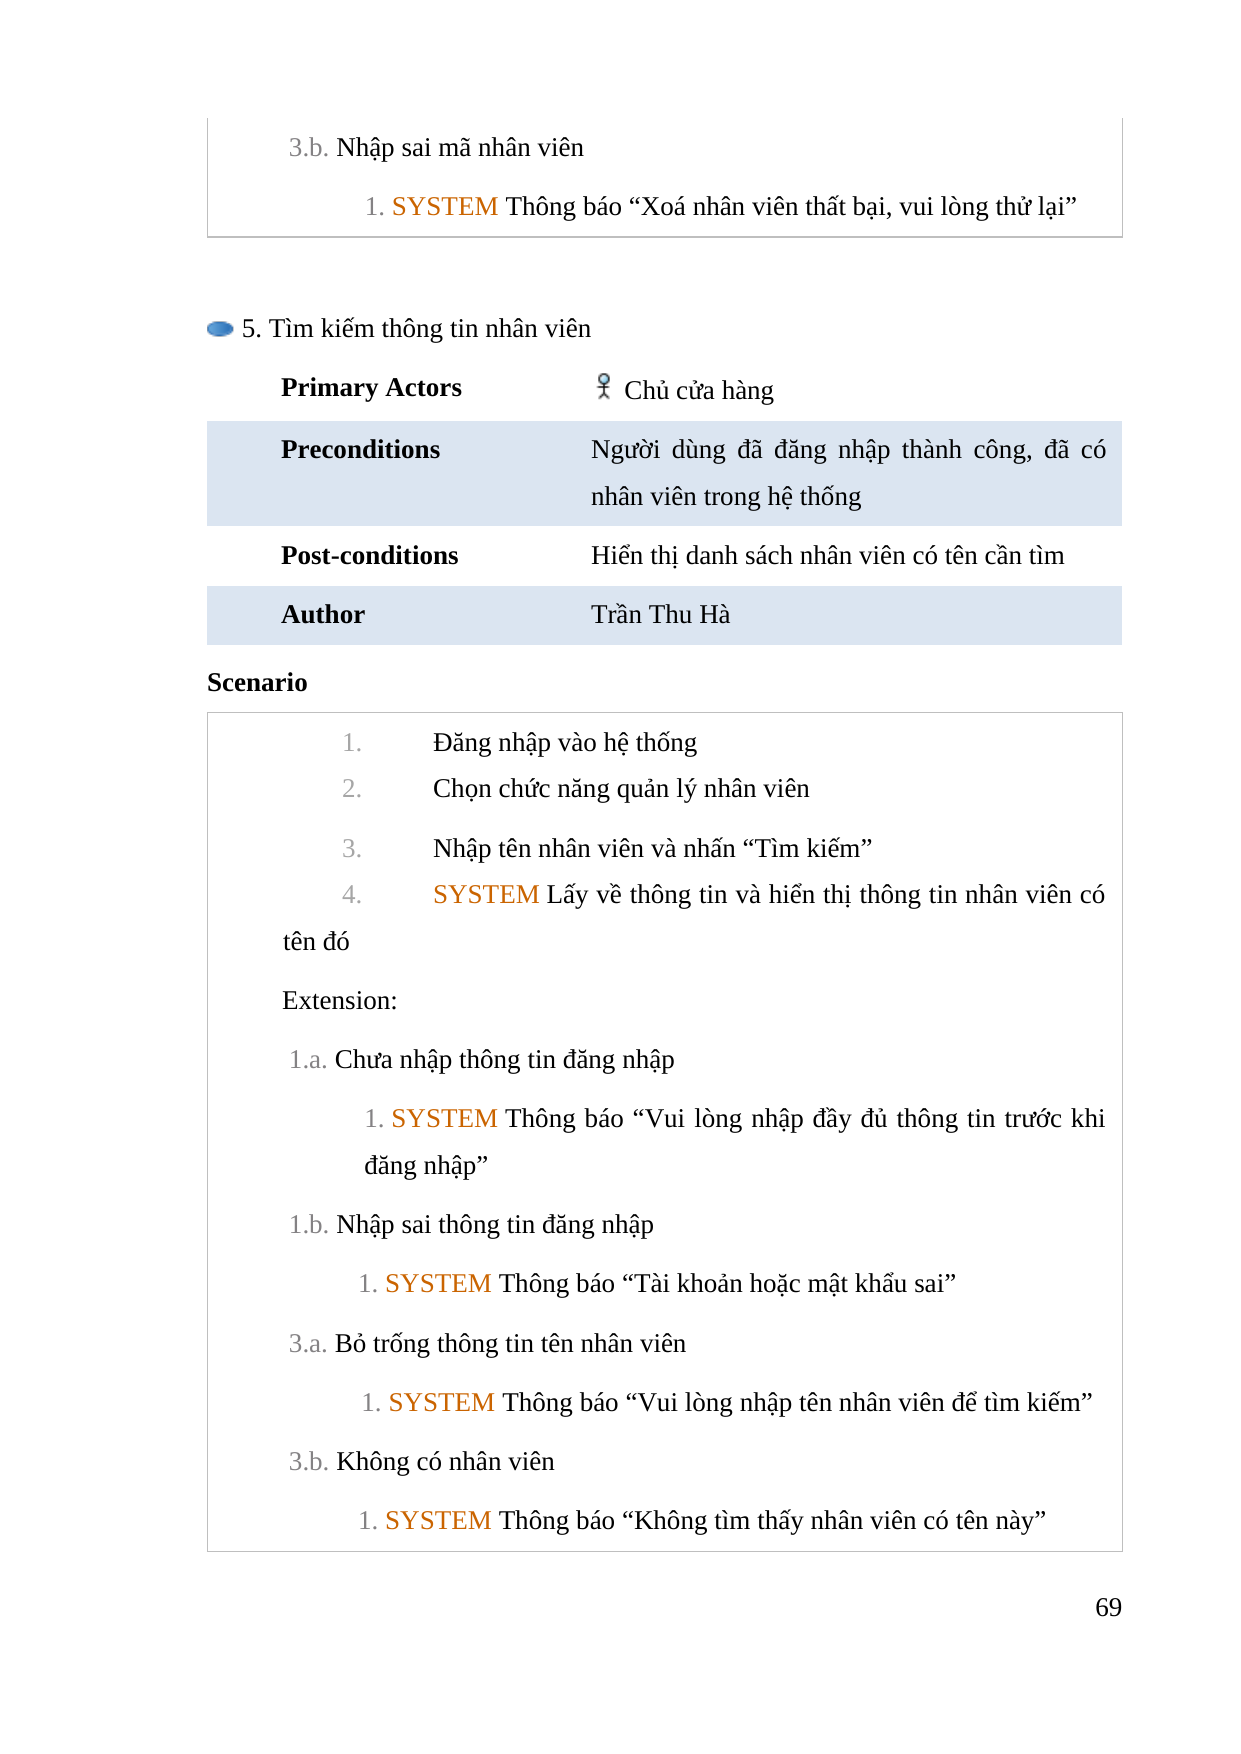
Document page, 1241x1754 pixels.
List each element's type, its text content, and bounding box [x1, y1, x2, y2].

table_cell Trần Thu Hà [515, 586, 1122, 645]
table_cell 1. SYSTEM Thông báo “Vui lòng nhập đầy đủ thông tin trước khi đăng nhập” [208, 1090, 1122, 1196]
table_cell 3.b. Nhập sai mã nhân viên [208, 118, 1122, 177]
table_header Đăng nhập vào hệ thống Chọn chức năng quản lý nhân viên [208, 713, 1122, 819]
table_cell 1. SYSTEM Thông báo “Không tìm thấy nhân viên có tên này” [208, 1492, 1122, 1551]
picture [589, 372, 618, 400]
subtitle Scenario [207, 666, 1122, 697]
table_cell 3.a. Bỏ trống thông tin tên nhân viên [208, 1314, 1122, 1373]
table_cell Nhập tên nhân viên và nhấn “Tìm kiếm” SYSTEM Lấy về thông tin và hiển thị thông tin nhân viên có tên đó [208, 819, 1122, 972]
table_cell Preconditions [207, 421, 515, 526]
table_cell Post-conditions [207, 526, 515, 586]
table_cell 1. SYSTEM Thông báo “Xoá nhân viên thất bại, vui lòng thử lại” [208, 177, 1122, 236]
table_header Primary Actors [207, 359, 515, 421]
table_cell Hiển thị danh sách nhân viên có tên cần tìm [515, 526, 1122, 586]
picture [206, 314, 235, 338]
table_cell Người dùng đã đăng nhập thành công, đã có nhân viên trong hệ thống [515, 421, 1122, 526]
table_cell 1.b. Nhập sai thông tin đăng nhập [208, 1196, 1122, 1255]
table_cell 1.a. Chưa nhập thông tin đăng nhập [208, 1031, 1122, 1090]
table_cell 1. SYSTEM Thông báo “Vui lòng nhập tên nhân viên để tìm kiếm” [208, 1373, 1122, 1432]
table_cell 1. SYSTEM Thông báo “Tài khoản hoặc mật khẩu sai” [208, 1255, 1122, 1314]
table_cell Extension: [208, 972, 1122, 1031]
table_cell 3.b. Không có nhân viên [208, 1433, 1122, 1492]
table_header Chủ cửa hàng [515, 359, 1122, 421]
table_cell Author [207, 586, 515, 645]
text 5. Tìm kiếm thông tin nhân viên [207, 309, 1122, 343]
